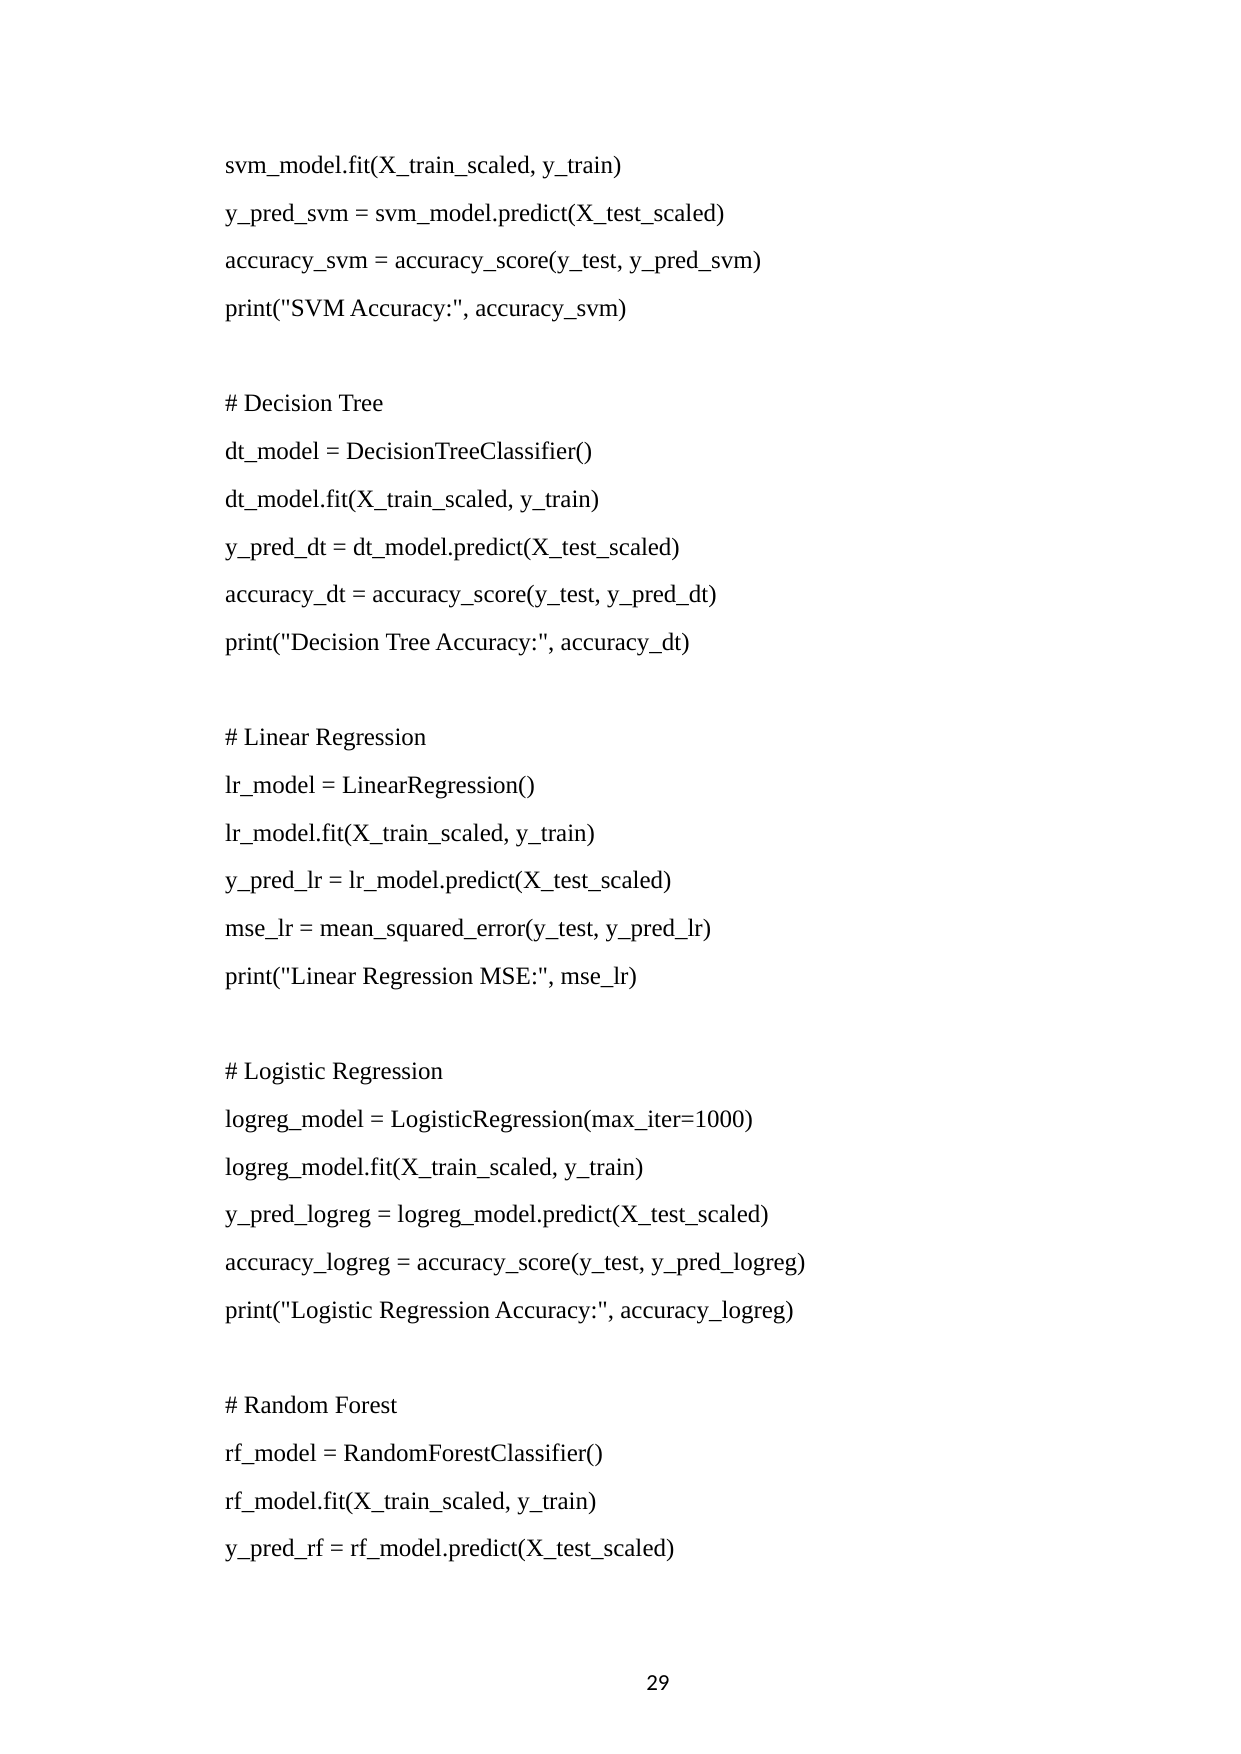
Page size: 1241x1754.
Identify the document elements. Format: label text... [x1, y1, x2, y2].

text y_pred_svm = svm_model.predict(X_test_scaled) [225, 198, 1090, 226]
text print("Linear Regression MSE:", mse_lr) [225, 961, 1090, 990]
text y_pred_lr = lr_model.predict(X_test_scaled) [225, 866, 1090, 894]
text rf_model.fit(X_train_scaled, y_train) [225, 1486, 1090, 1514]
text # Random Forest [225, 1390, 1090, 1419]
text # Linear Regression [225, 722, 1090, 751]
text accuracy_svm = accuracy_score(y_test, y_pred_svm) [225, 245, 1090, 274]
text svm_model.fit(X_train_scaled, y_train) [225, 150, 1090, 179]
text dt_model = DecisionTreeClassifier() [225, 436, 1090, 465]
text logreg_model.fit(X_train_scaled, y_train) [225, 1152, 1090, 1181]
text print("Logistic Regression Accuracy:", accuracy_logreg) [225, 1295, 1090, 1324]
text lr_model = LinearRegression() [225, 770, 1090, 799]
text y_pred_rf = rf_model.predict(X_test_scaled) [225, 1533, 1090, 1562]
text y_pred_logreg = logreg_model.predict(X_test_scaled) [225, 1199, 1090, 1228]
text mse_lr = mean_squared_error(y_test, y_pred_lr) [225, 913, 1090, 942]
text # Decision Tree [225, 388, 1090, 417]
text print("Decision Tree Accuracy:", accuracy_dt) [225, 627, 1090, 656]
text # Logistic Regression [225, 1056, 1090, 1085]
text y_pred_dt = dt_model.predict(X_test_scaled) [225, 532, 1090, 560]
text accuracy_dt = accuracy_score(y_test, y_pred_dt) [225, 579, 1090, 608]
text logreg_model = LogisticRegression(max_iter=1000) [225, 1104, 1090, 1133]
text print("SVM Accuracy:", accuracy_svm) [225, 293, 1090, 322]
text rf_model = RandomForestClassifier() [225, 1438, 1090, 1467]
text dt_model.fit(X_train_scaled, y_train) [225, 484, 1090, 513]
text accuracy_logreg = accuracy_score(y_test, y_pred_logreg) [225, 1247, 1090, 1276]
text lr_model.fit(X_train_scaled, y_train) [225, 818, 1090, 847]
